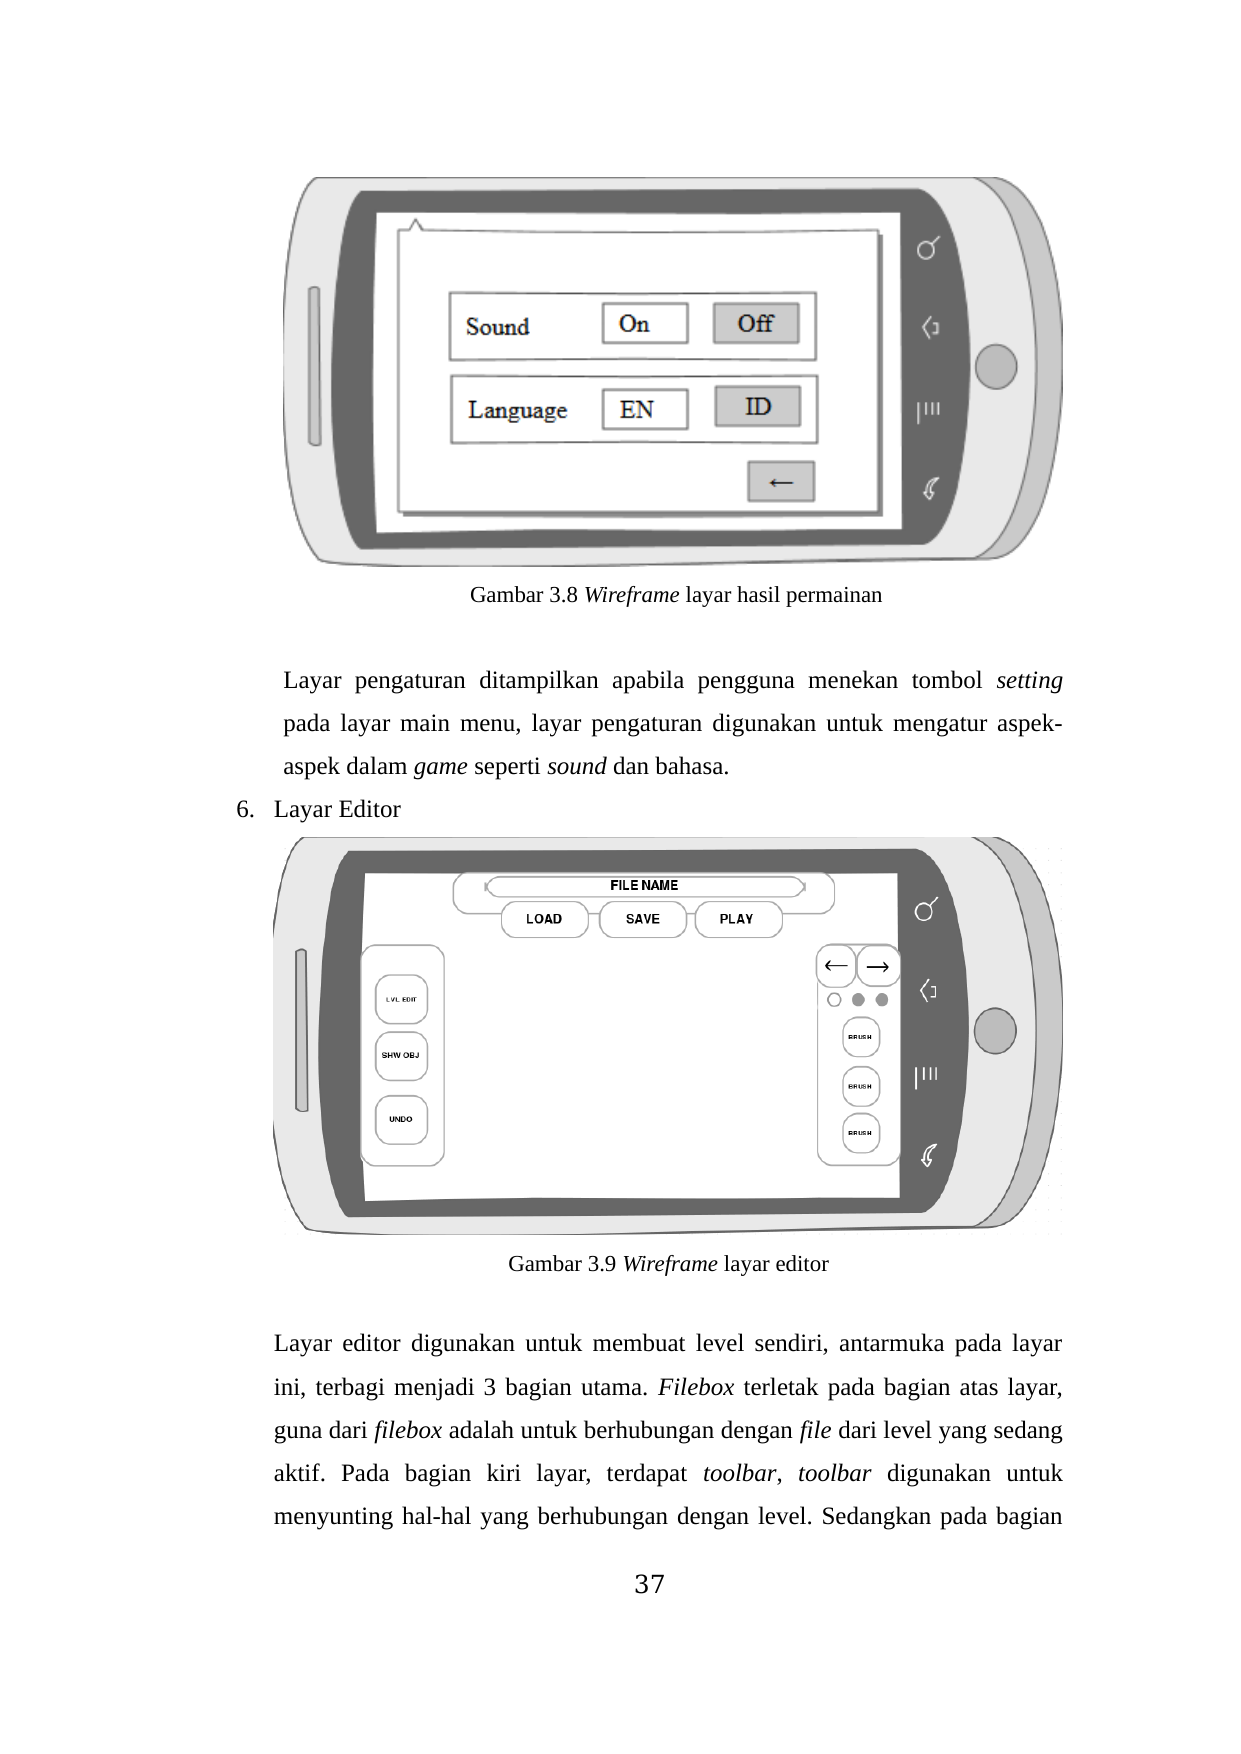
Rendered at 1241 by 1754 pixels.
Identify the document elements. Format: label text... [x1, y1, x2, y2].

picture [273, 837, 1063, 1235]
list Layar Editor [236, 794, 1063, 823]
list Gambar 3.8 Wireframe layar hasil permainan [283, 581, 1063, 607]
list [274, 1328, 1063, 1530]
picture [283, 177, 1063, 567]
list Layar pengaturan ditampilkan apabila pengguna menekan tombol setting pada layar main menu, layar pengaturan digunakan untuk mengatur aspek-aspek dalam game seperti sound dan bahasa. [283, 665, 1063, 780]
list Gambar 3.9 Wireframe layar editor [274, 1249, 1063, 1276]
